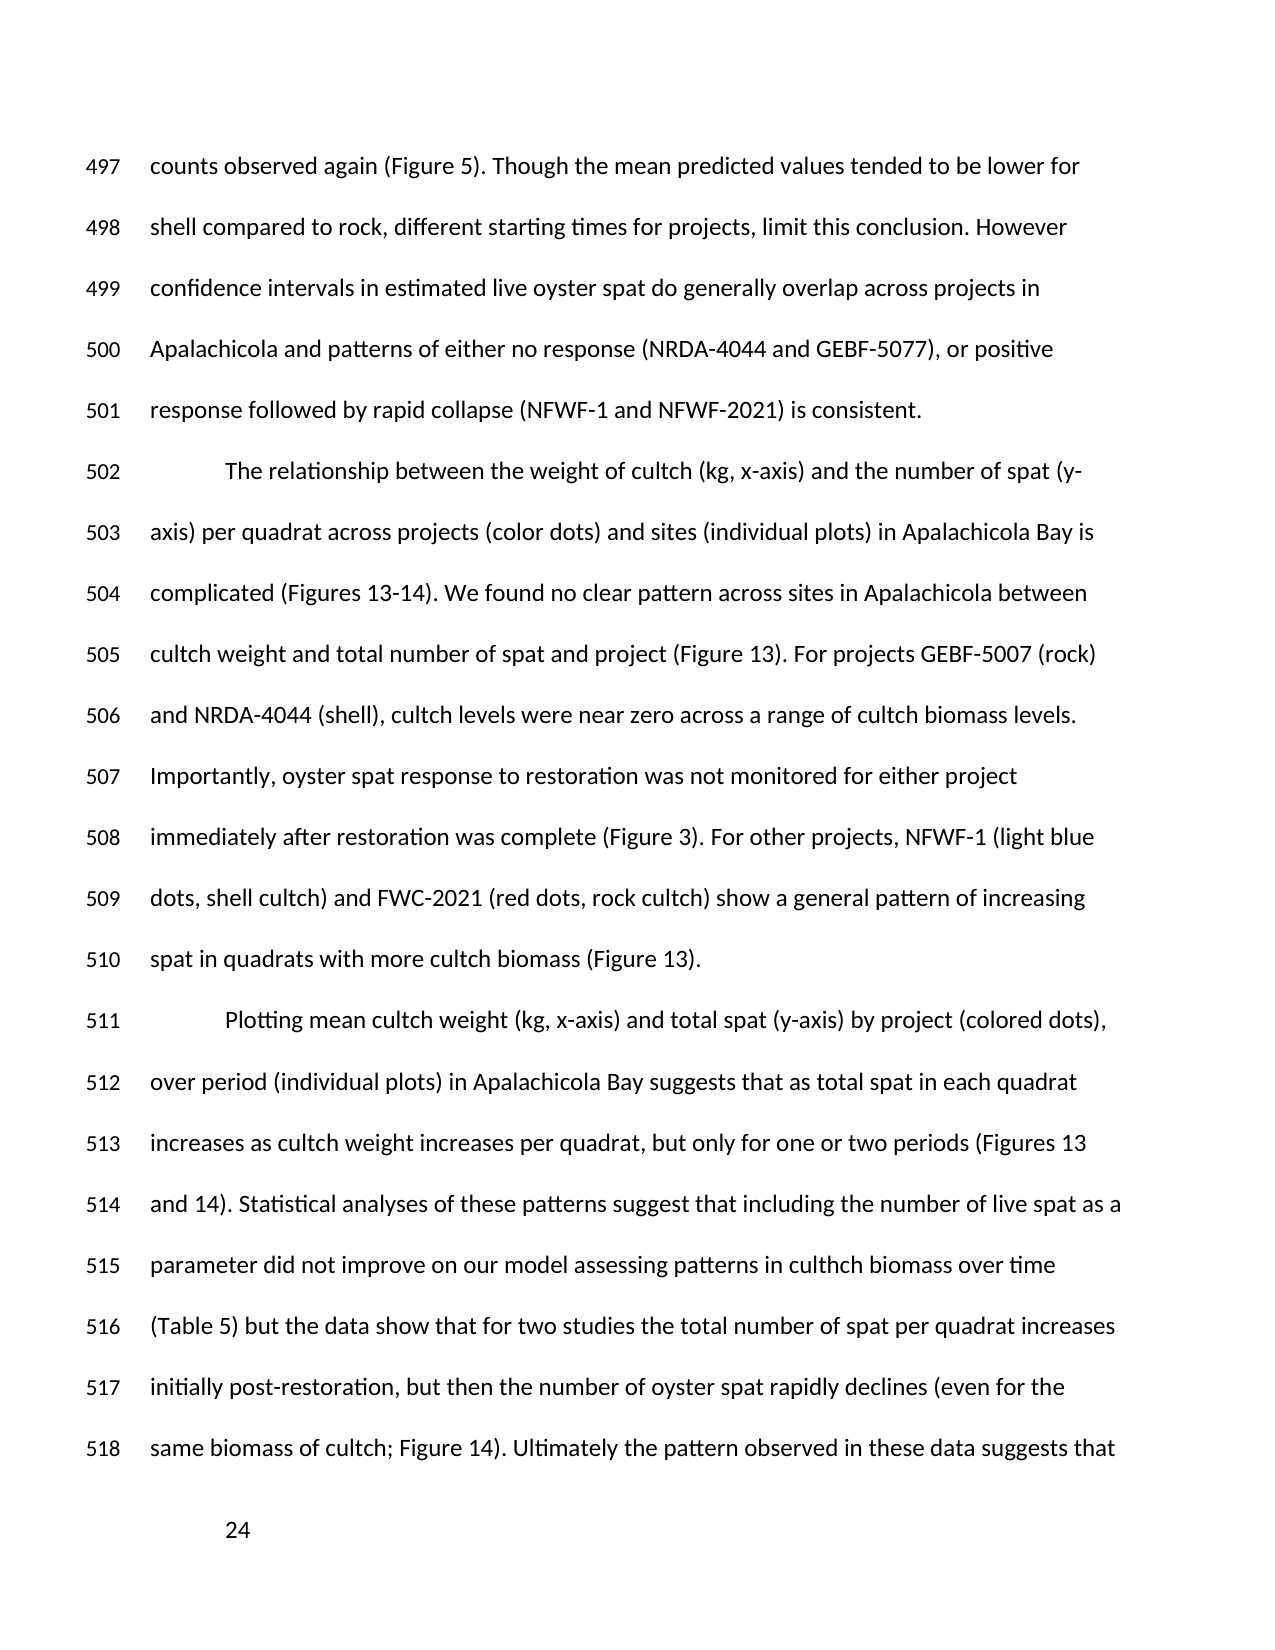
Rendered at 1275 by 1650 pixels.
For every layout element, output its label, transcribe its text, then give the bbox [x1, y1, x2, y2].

text The relationship between the weight of cultch (kg, x-axis) and the number of spat (y-axis) per quadrat across projects (color dots) and sites (individual plots) in Apalachicola Bay is complicated (Figures 13-14). We found no clear pattern across sites in Apalachicola between cultch weight and total number of spat and project (Figure 13). For projects GEBF-5007 (rock) and NRDA-4044 (shell), cultch levels were near zero across a range of cultch biomass levels. Importantly, oyster spat response to restoration was not monitored for either project immediately after restoration was complete (Figure 3). For other projects, NFWF-1 (light blue dots, shell cultch) and FWC-2021 (red dots, rock cultch) show a general pattern of increasing spat in quadrats with more cultch biomass (Figure 13). [150, 455, 1125, 974]
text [150, 1004, 1125, 1462]
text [150, 150, 1125, 425]
